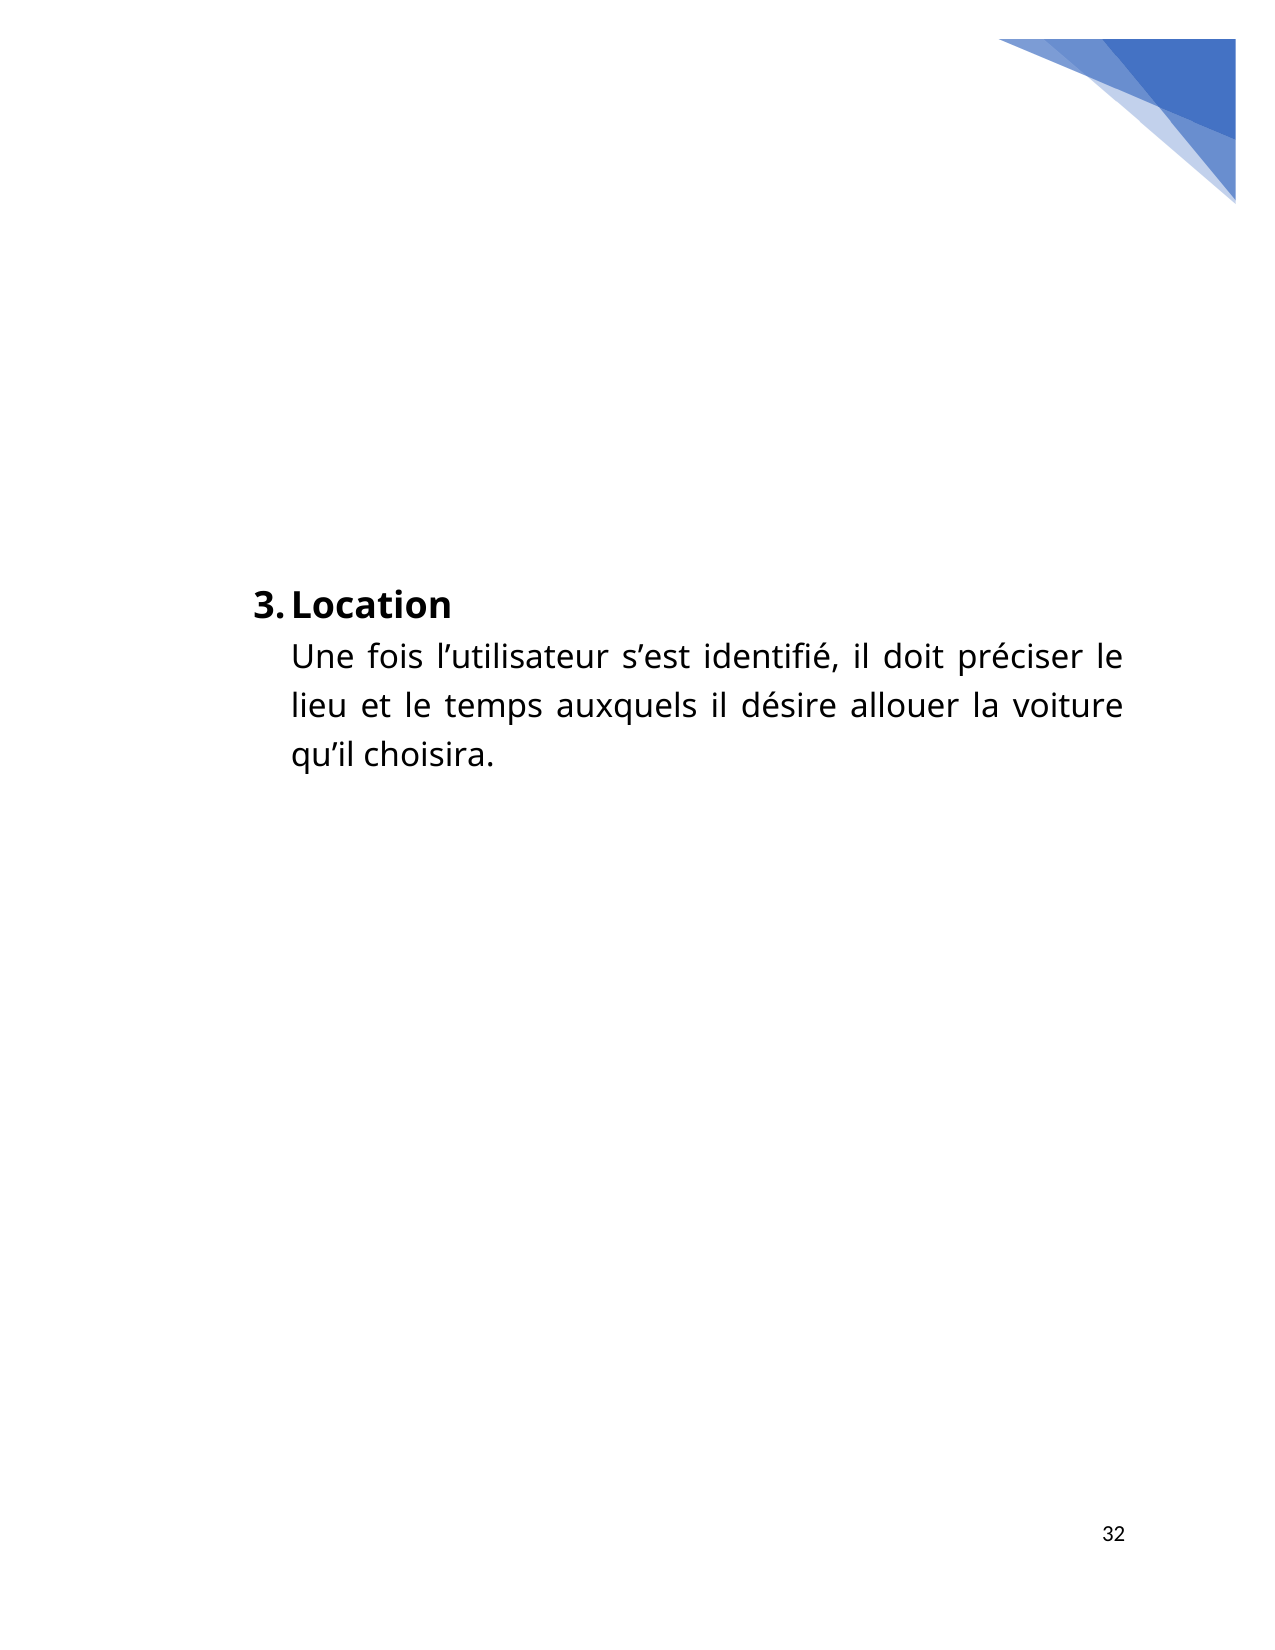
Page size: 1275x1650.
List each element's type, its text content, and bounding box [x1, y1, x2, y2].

picture [997, 39, 1236, 205]
list Une fois l’utilisateur s’est identifié, il doit préciser le lieu et le temps auxquels il désire allouer la voiture qu’il choisira. [291, 633, 1125, 777]
list Location [253, 578, 1125, 629]
